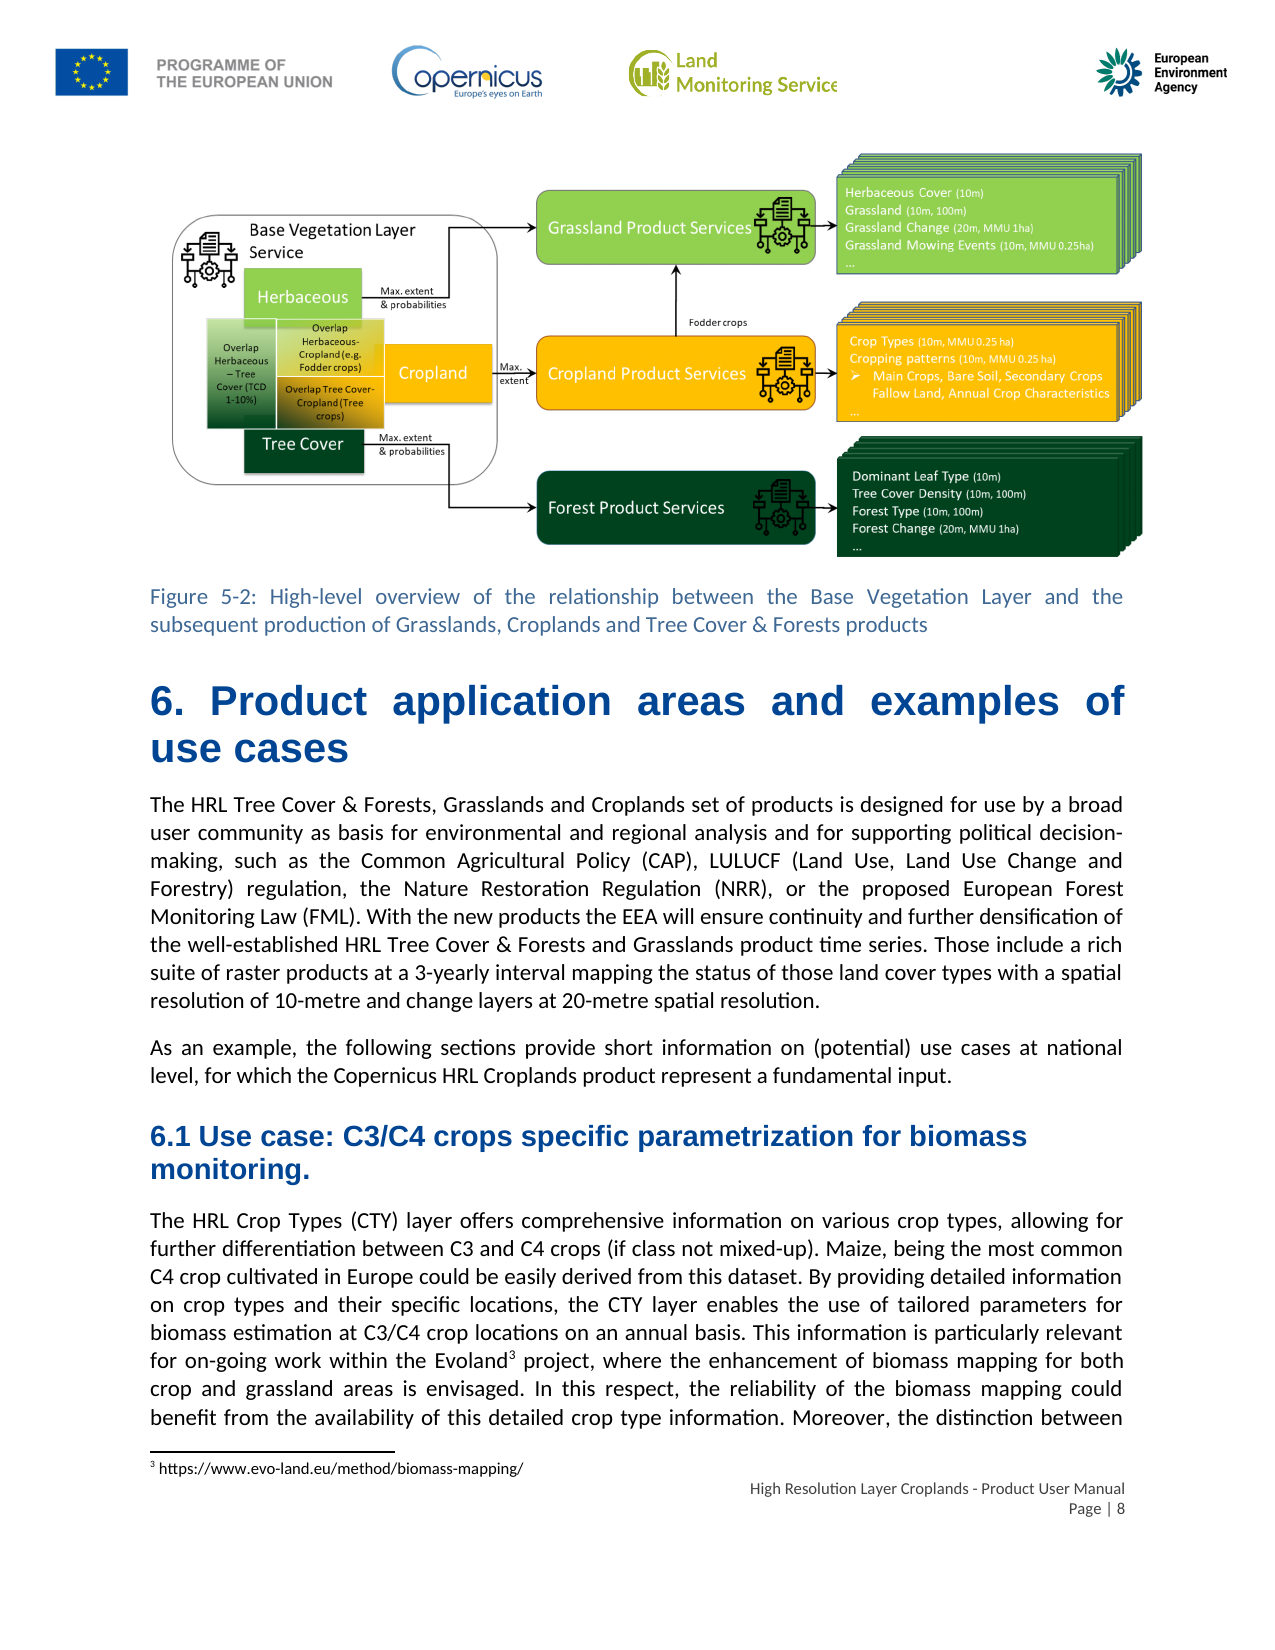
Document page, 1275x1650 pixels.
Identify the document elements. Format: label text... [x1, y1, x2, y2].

picture [371, 15, 560, 130]
text As an example, the following sections provide short information on (potential) use cases at national level, for which the Copernicus HRL Croplands product represent a fundamental input. [150, 1033, 1125, 1089]
subtitle 6.1 Use case: C3/C4 crops specific parametrization for biomass monitoring. [150, 1118, 1125, 1186]
subtitle 6. Product application areas and examples of use cases [150, 676, 1125, 772]
picture [29, 21, 351, 124]
picture [1094, 46, 1228, 97]
picture [168, 150, 1144, 558]
text Figure 5-2: High-level overview of the relationship between the Base Vegetation Layer and the subsequent production of Grasslands, Croplands and Tree Cover & Forests products [150, 582, 1125, 638]
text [150, 1206, 1125, 1431]
picture [628, 50, 837, 97]
text The HRL Tree Cover & Forests, Grasslands and Croplands set of products is designed for use by a broad user community as basis for environmental and regional analysis and for supporting political decision-making, such as the Common Agricultural Policy (CAP), LULUCF (Land Use, Land Use Change and Forestry) regulation, the Nature Restoration Regulation (NRR), or the proposed European Forest Monitoring Law (FML). With the new products the EEA will ensure continuity and further densification of the well-established HRL Tree Cover & Forests and Grasslands product time series. Those include a rich suite of raster products at a 3-yearly interval mapping the status of those land cover types with a spatial resolution of 10-metre and change layers at 20-metre spatial resolution. [150, 790, 1125, 1014]
